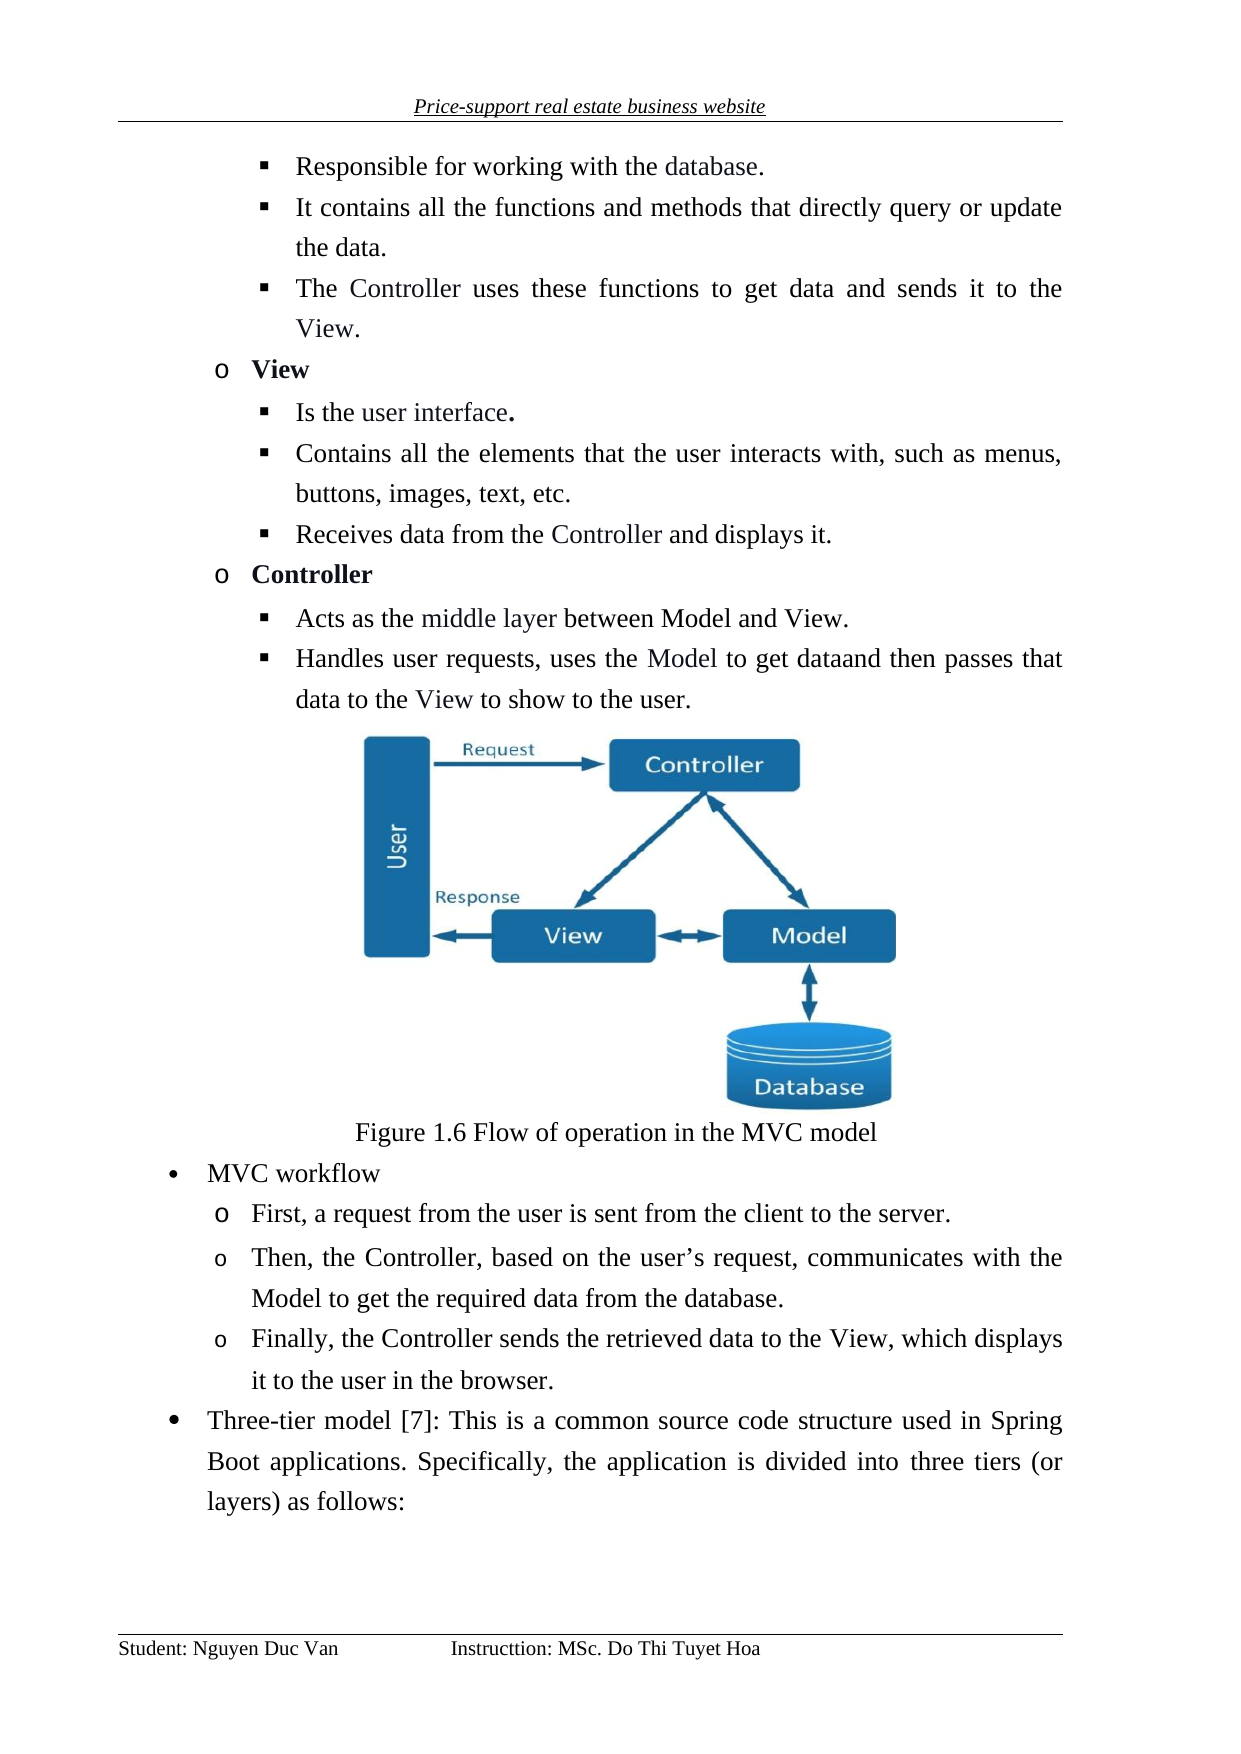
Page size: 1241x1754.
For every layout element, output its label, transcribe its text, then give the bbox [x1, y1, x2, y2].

list First, a request from the user is sent from the client to the server. [213, 1197, 1063, 1231]
list Is the user interface. [258, 396, 1063, 428]
list Receives data from the Controller and displays it. [258, 518, 1063, 549]
picture [360, 723, 897, 1117]
list Controller [213, 558, 1063, 592]
list Then, the Controller, based on the user’s request, communicates with the Model to get the required data from the database. [213, 1241, 1063, 1313]
list It contains all the functions and methods that directly query or update the data. [258, 191, 1063, 263]
list The Controller uses these functions to get data and sends it to the View. [258, 272, 1063, 344]
list Handles user requests, uses the Model to get dataand then passes that data to the View to show to the user. [258, 643, 1063, 714]
list Three-tier model: This is a common source code structure used in Spring Boot applications. Specifically, the application is divided into three tiers (or layers) as follows: [169, 1404, 1063, 1517]
list Contains all the elements that the user interacts with, such as menus, buttons, images, text, etc. [258, 437, 1063, 509]
list Responsible for working with the database. [258, 150, 1063, 182]
list View [213, 353, 1063, 386]
list Acts as the middle layer between Model and View. [258, 602, 1063, 633]
list MVC workflow [169, 1157, 1063, 1188]
list Finally, the Controller sends the retrieved data to the View, which displays it to the user in the browser. [213, 1323, 1063, 1395]
